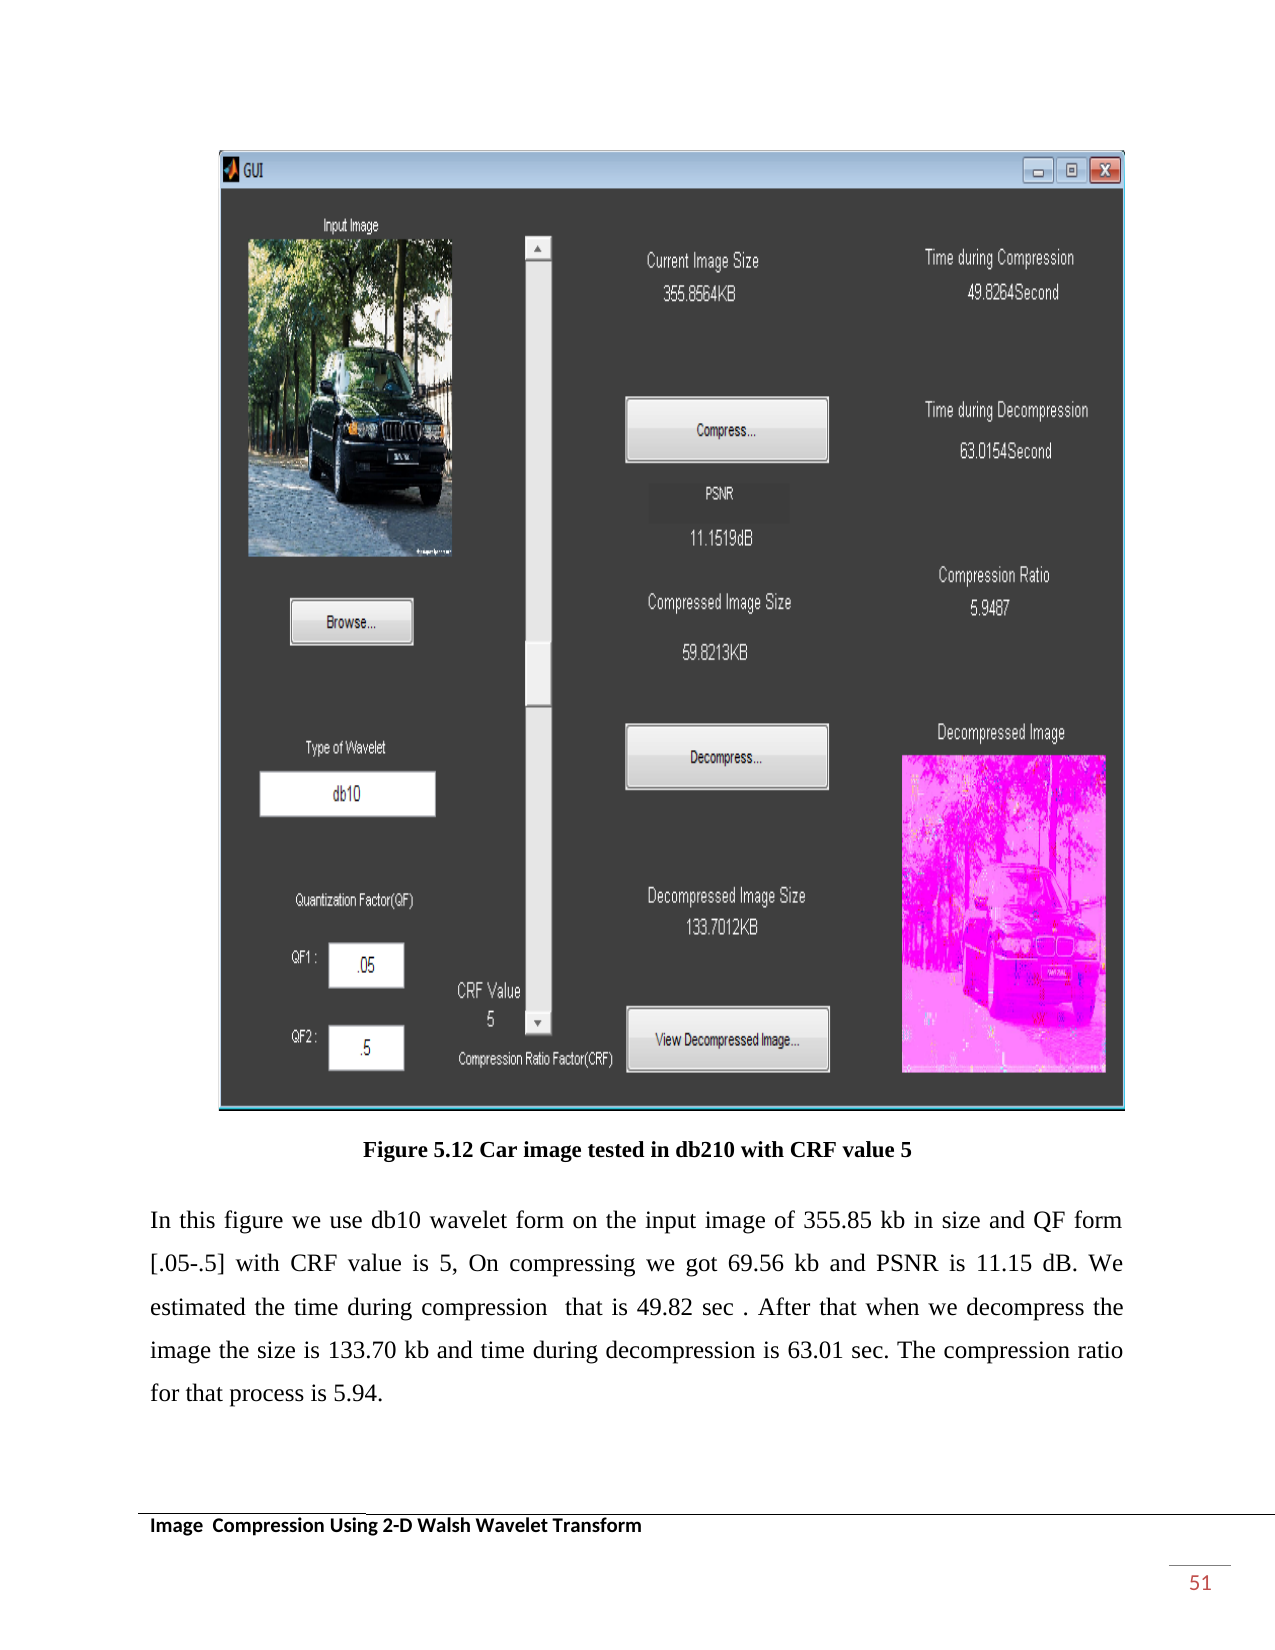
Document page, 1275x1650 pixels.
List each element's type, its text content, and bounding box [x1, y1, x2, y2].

text Figure 5.12 Car image tested in db210 with CRF value 5 [150, 1136, 1125, 1162]
picture [218, 150, 1125, 1111]
text In this figure we use db10 wavelet form on the input image of 355.85 kb in size and QF form [.05-.5] with CRF value is 5, On compressing we got 69.56 kb and PSNR is 11.15 dB. We estimated the time during compression that is 49.82 sec . After that when we decompress the image the size is 133.70 kb and time during decompression is 63.01 sec. The compression ratio for that process is 5.94. [150, 1205, 1125, 1407]
